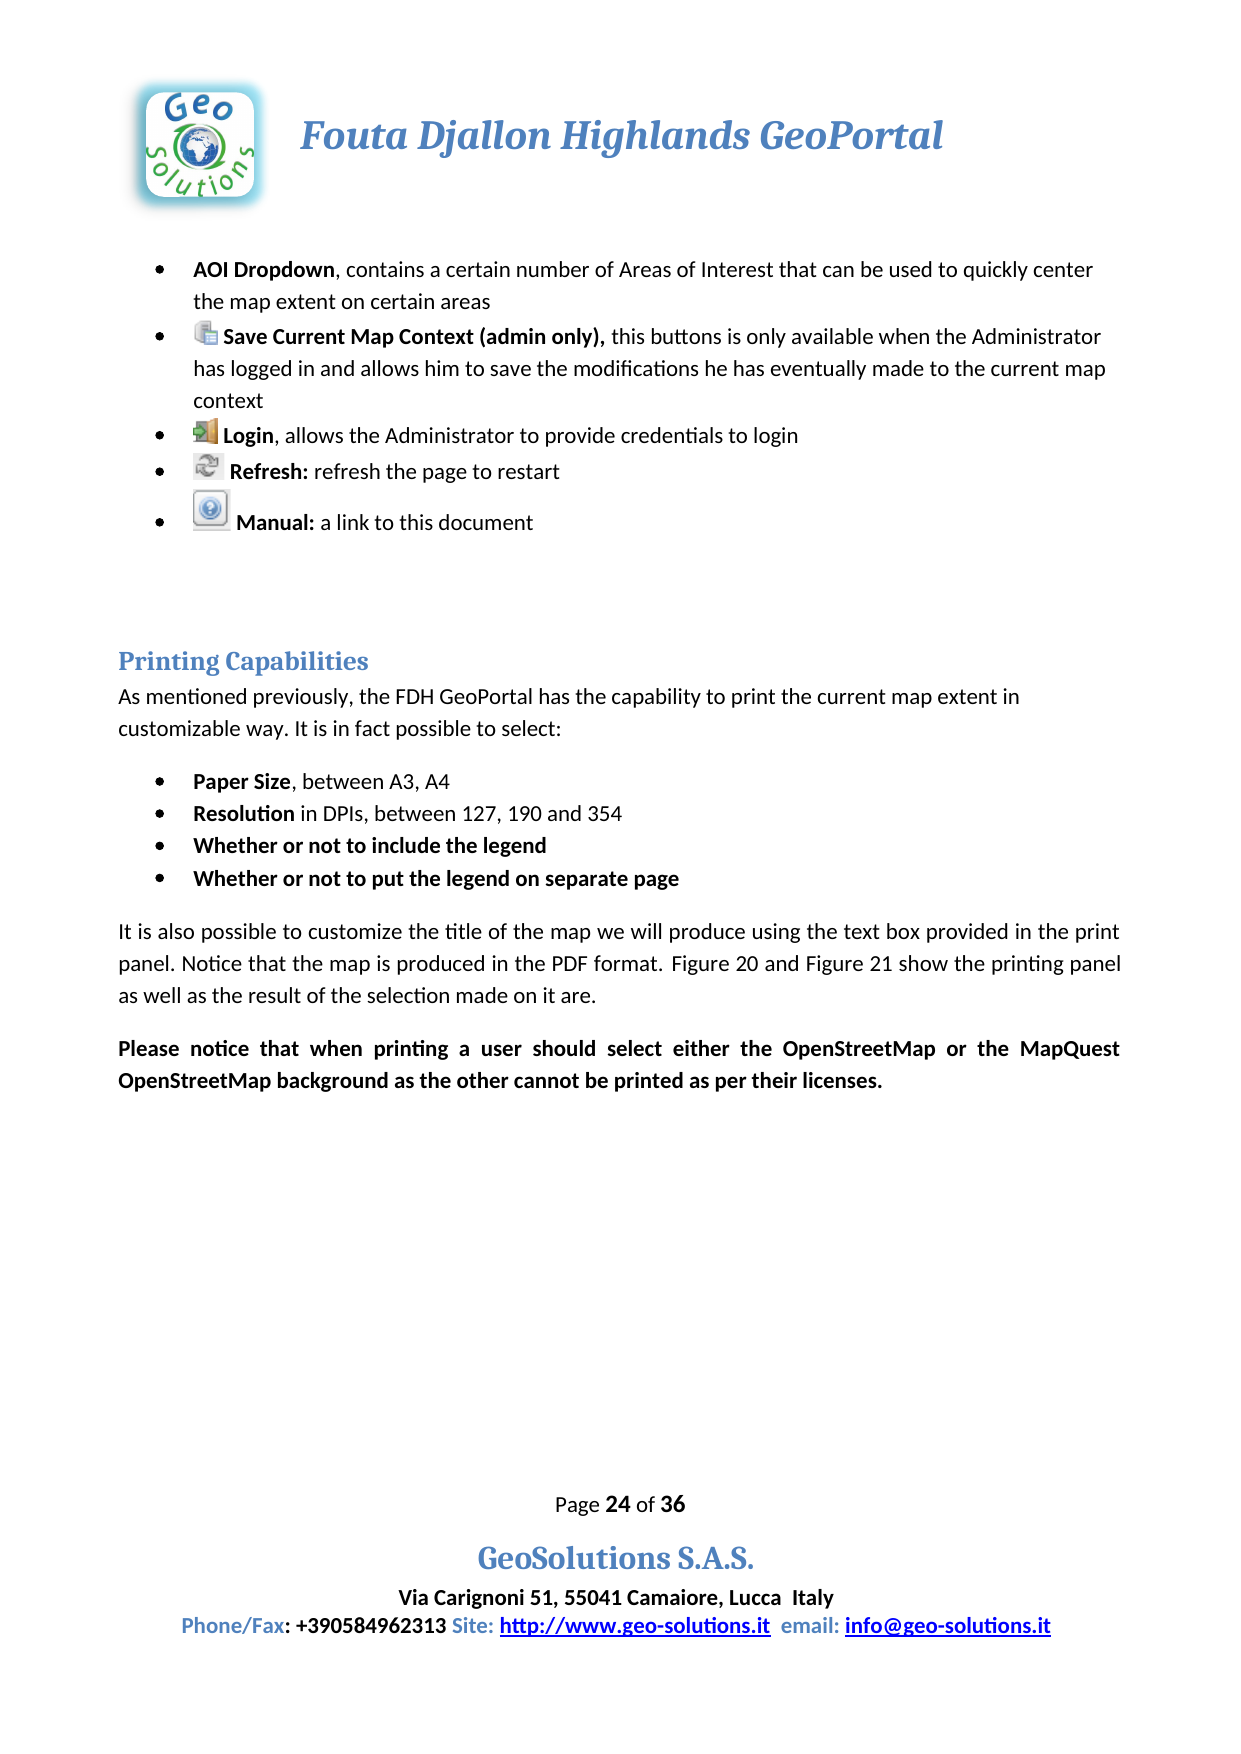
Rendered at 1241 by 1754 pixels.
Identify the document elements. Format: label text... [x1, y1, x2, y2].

picture [193, 319, 218, 345]
list Whether or not to put the legend on separate page [156, 864, 1122, 892]
list Whether or not to include the legend [156, 832, 1122, 859]
list AOI Dropdown, contains a certain number of Areas of Interest that can be used to quickly center the map extent on certain areas [156, 255, 1122, 315]
text It is also possible to customize the title of the map we will produce using the text box provided in the print panel. Notice that the map is produced in the PDF format. Figure 20 and Figure 21 show the printing panel as well as the result of the selection made on it are. [118, 917, 1122, 1009]
text Please notice that when printing a user should select either the OpenStreetMap or the MapQuest OpenStreetMap background as the other cannot be printed as per their licenses. [118, 1034, 1122, 1094]
picture [193, 453, 225, 480]
picture [193, 418, 218, 444]
subtitle Printing Capabilities [118, 646, 1122, 677]
picture [193, 489, 231, 531]
list Paper Size, between A3, A4 [156, 767, 1122, 795]
text As mentioned previously, the FDH GeoPortal has the capability to print the current map extent in customizable way. It is in fact possible to select: [118, 682, 1122, 742]
list Manual: a link to this document [156, 490, 1122, 536]
list Resolution in DPIs, between 127, 190 and 354 [156, 799, 1122, 827]
list Save Current Map Context (admin only), this buttons is only available when the Administrator has logged in and allows him to save the modifications he has eventually made to the current map context [156, 319, 1122, 414]
list Refresh: refresh the page to restart [156, 453, 1122, 486]
list Login, allows the Administrator to provide credentials to login [156, 418, 1122, 449]
picture [146, 92, 254, 197]
